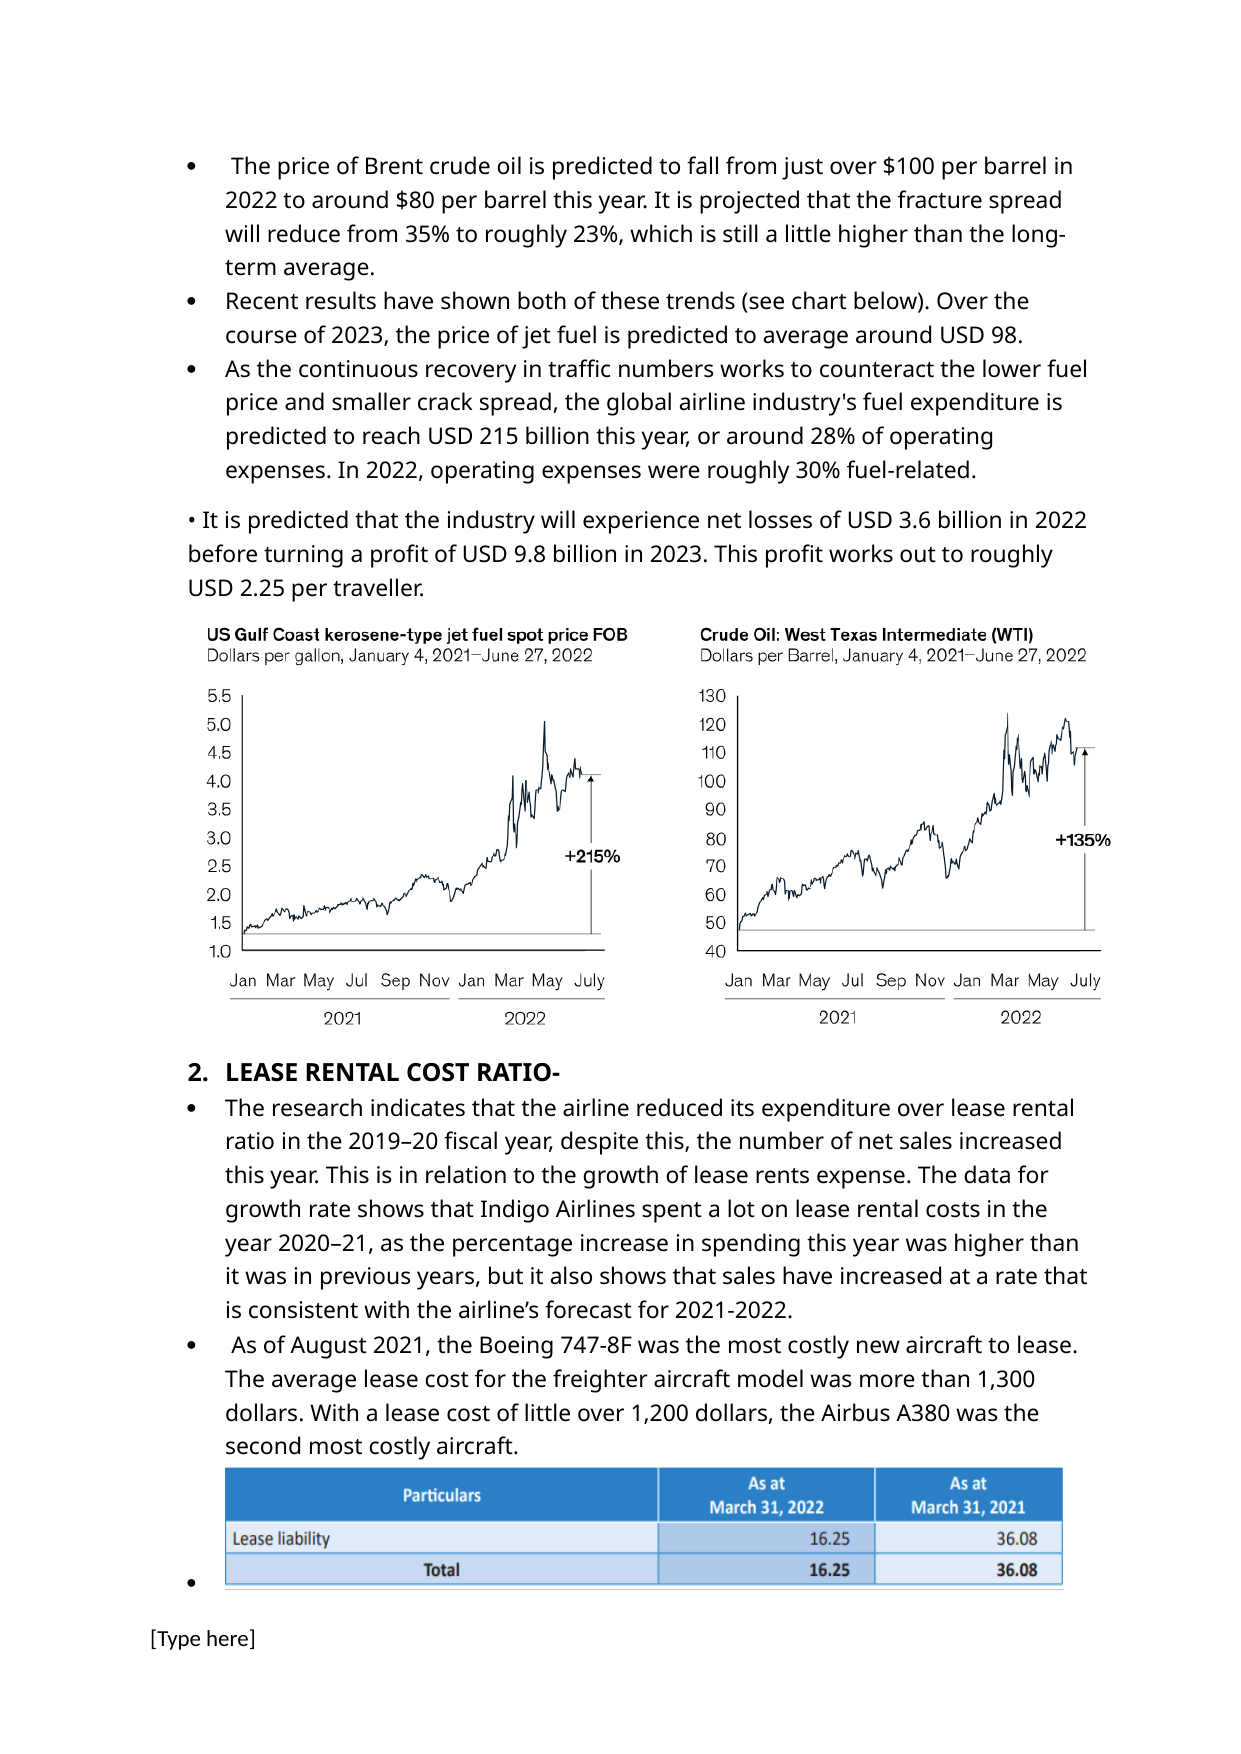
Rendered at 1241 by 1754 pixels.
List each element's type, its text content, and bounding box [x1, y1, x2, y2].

picture [225, 1464, 1065, 1592]
picture [187, 622, 1128, 1036]
list As of August 2021, the Boeing 747-8F was the most costly new aircraft to lease. The average lease cost for the freighter aircraft model was more than 1,300 dollars. With a lease cost of little over 1,200 dollars, the Airbus A380 was the second most costly aircraft. [187, 1328, 1090, 1462]
list The price of Brent crude oil is predicted to fall from just over $100 per barrel in 2022 to around $80 per barrel this year. It is projected that the fracture spread will reduce from 35% to roughly 23%, which is still a little higher than the long-term average. [187, 150, 1090, 282]
list LEASE RENTAL COST RATIO- [187, 1055, 1090, 1089]
list As the continuous recovery in traffic numbers works to counteract the lower fuel price and smaller crack spread, the global airline industry's fuel expenditure is predicted to reach USD 215 billion this year, or around 28% of operating expenses. In 2022, operating expenses were roughly 30% fuel-related. [187, 352, 1090, 485]
text • It is predicted that the industry will experience net losses of USD 3.6 billion in 2022 before turning a profit of USD 9.8 billion in 2023. This profit works out to roughly USD 2.25 per traveller. [187, 504, 1090, 603]
list The research indicates that the airline reduced its expenditure over lease rental ratio in the 2019–20 fiscal year, despite this, the number of net sales increased this year. This is in relation to the growth of lease rents expense. The data for growth rate shows that Indigo Airlines spent a lot on lease rental costs in the year 2020–21, as the percentage increase in spending this year was higher than it was in previous years, but it also shows that sales have increased at a rate that is consistent with the airline’s forecast for 2021-2022. [187, 1091, 1090, 1325]
list Recent results have shown both of these trends (see chart below). Over the course of 2023, the price of jet fuel is predicted to average around USD 98. [187, 285, 1090, 350]
